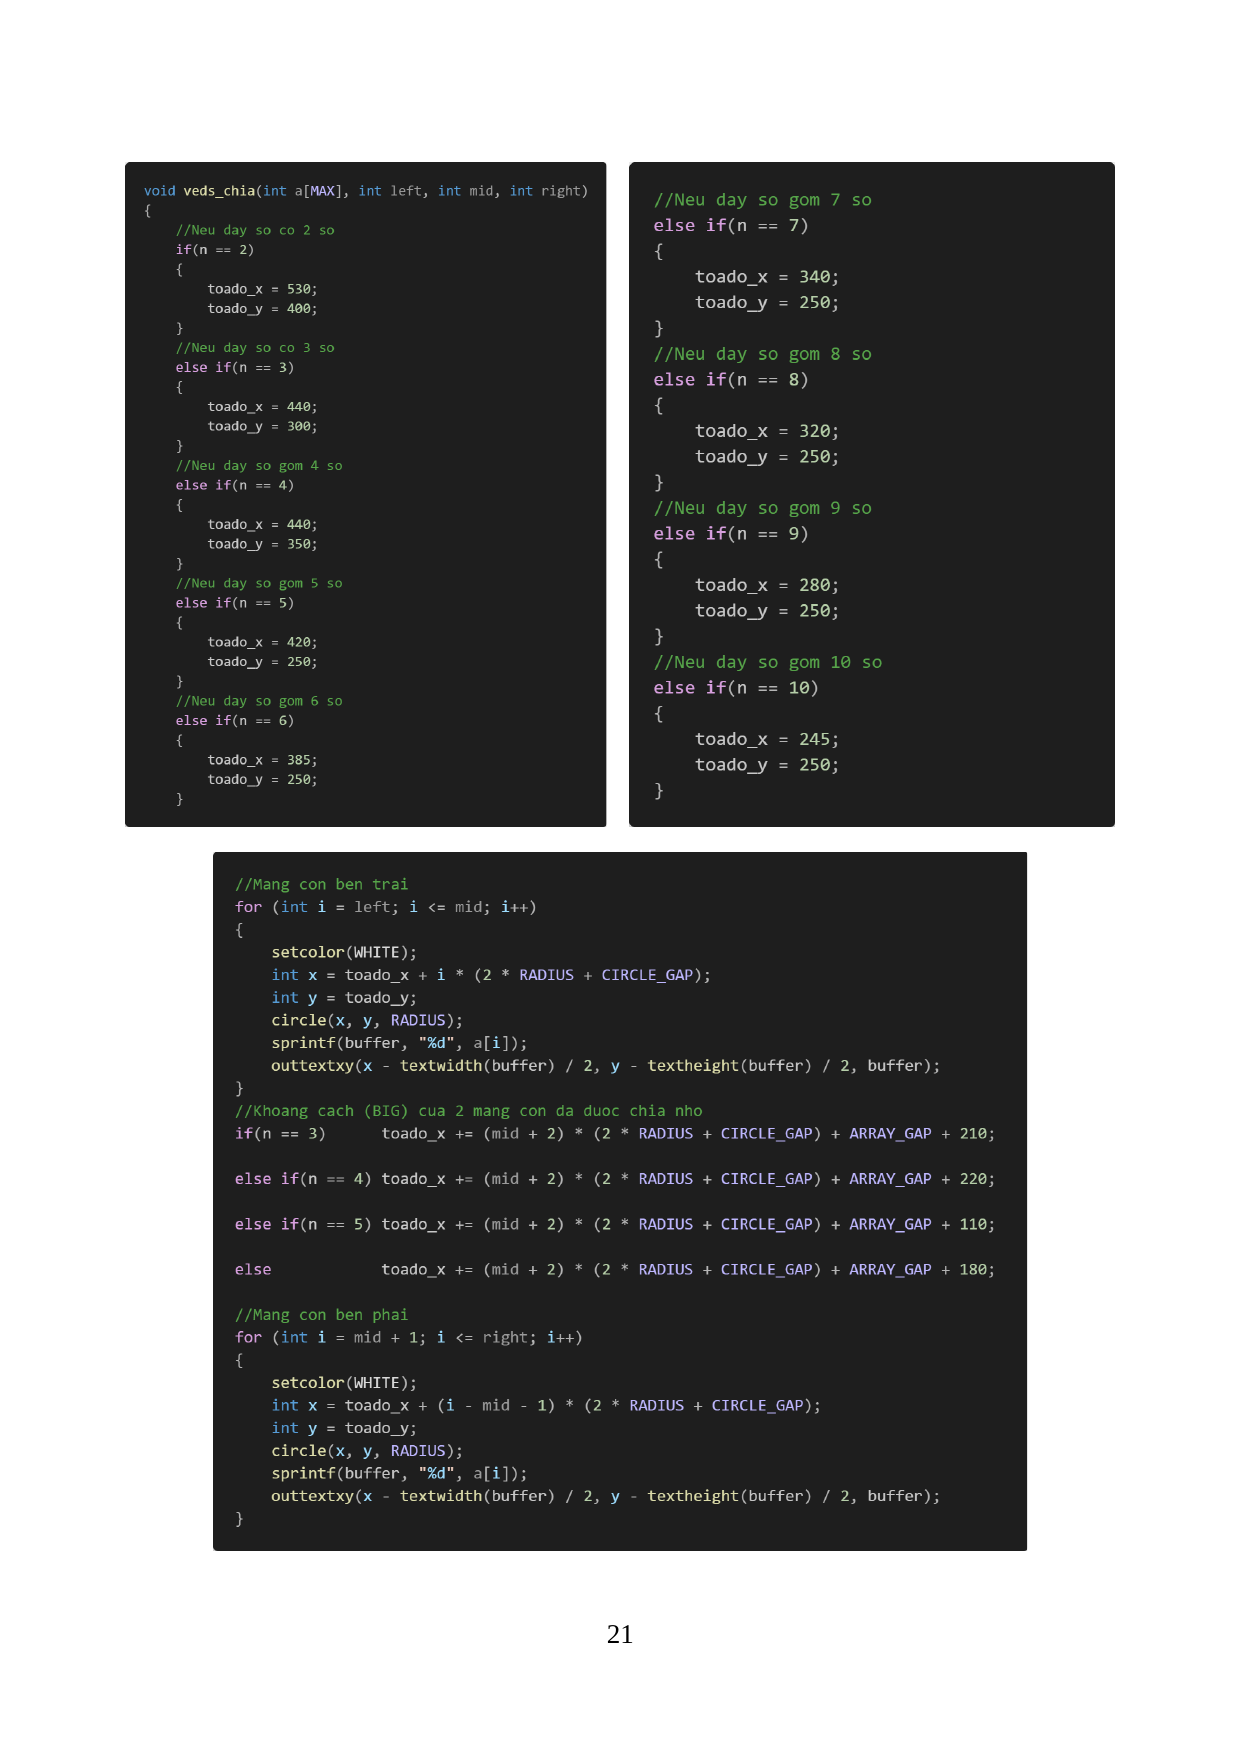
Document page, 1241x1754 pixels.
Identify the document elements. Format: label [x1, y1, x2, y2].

table_header [114, 150, 617, 839]
table_cell [114, 840, 1126, 1564]
picture [629, 162, 1115, 827]
table_header [618, 150, 1126, 839]
picture [125, 162, 607, 827]
picture [213, 852, 1028, 1551]
